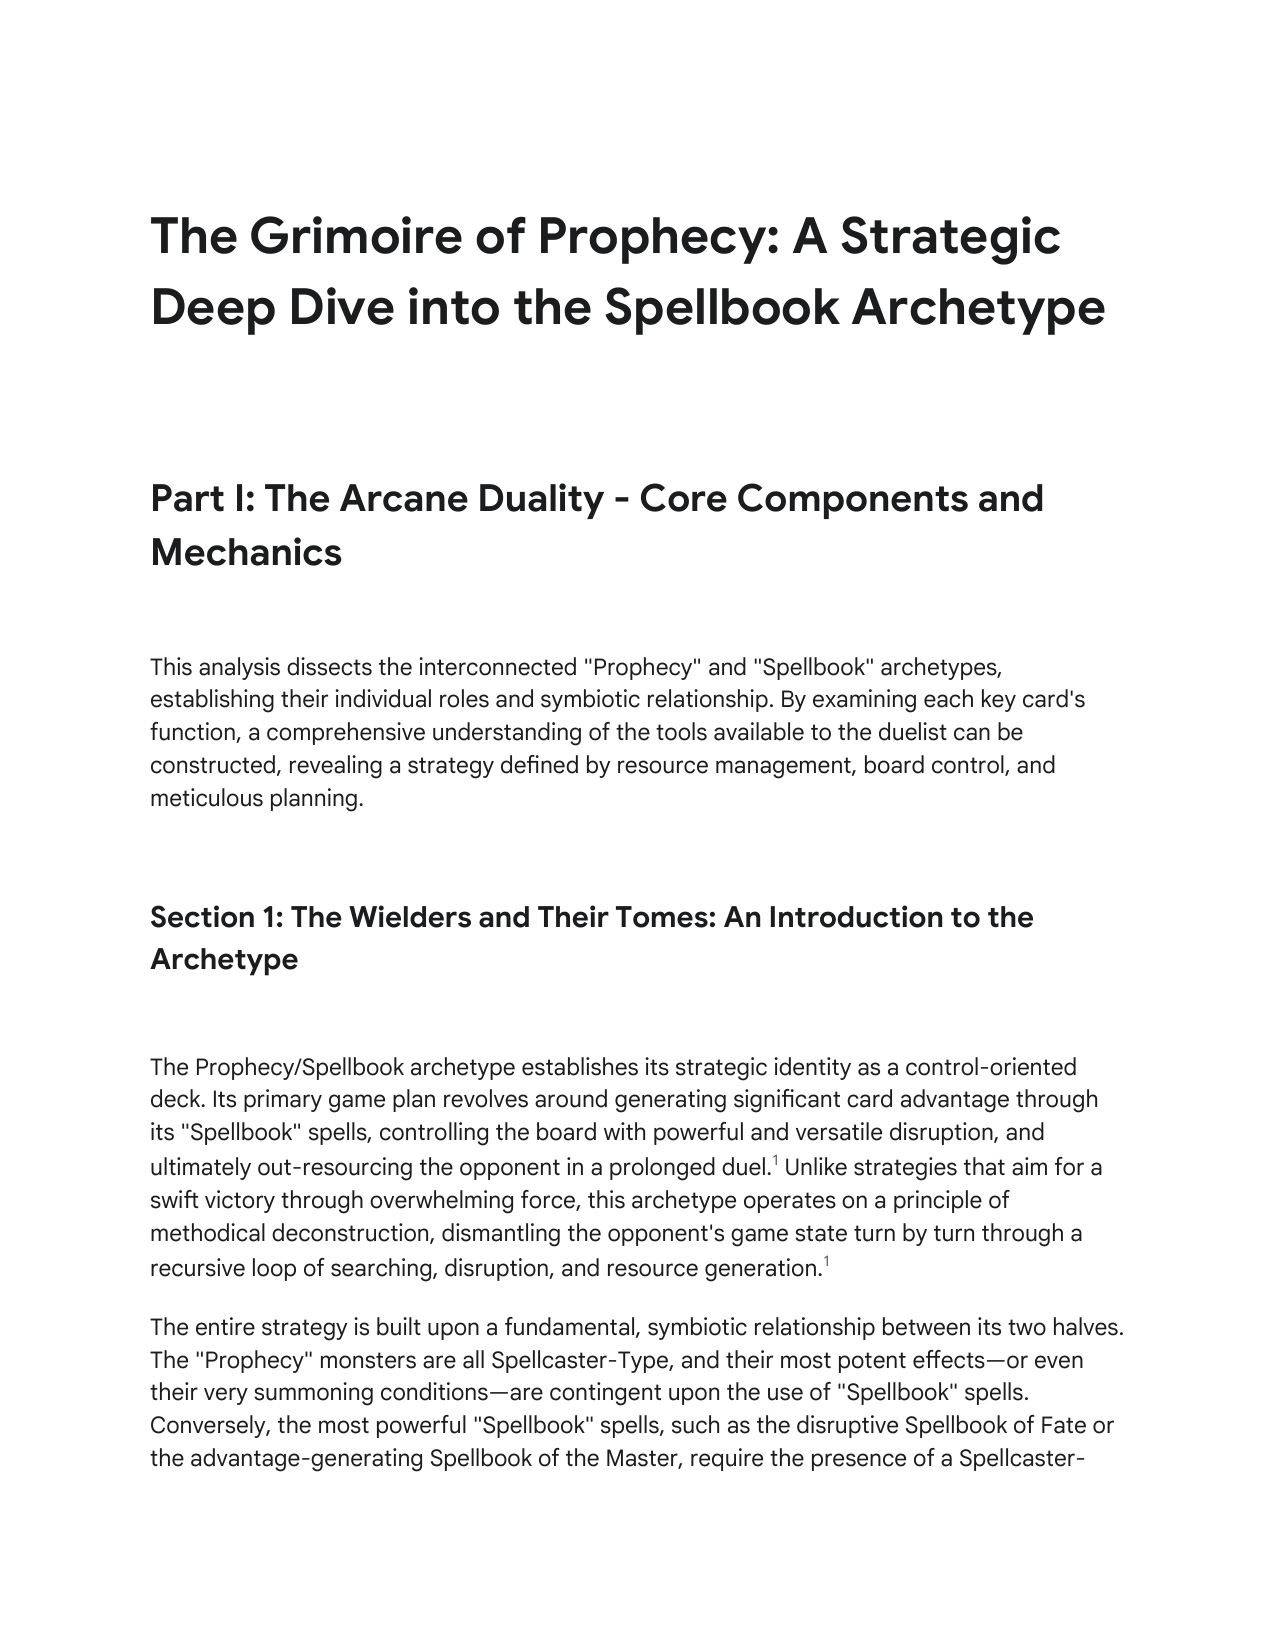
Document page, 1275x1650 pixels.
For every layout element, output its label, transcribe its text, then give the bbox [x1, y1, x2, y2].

text This analysis dissects the interconnected "Prophecy" and "Spellbook" archetypes, establishing their individual roles and symbiotic relationship. By examining each key card's function, a comprehensive understanding of the tools available to the duelist can be constructed, revealing a strategy defined by resource management, board control, and meticulous planning. [150, 653, 1125, 812]
subtitle The Grimoire of Prophecy: A Strategic Deep Dive into the Spellbook Archetype [150, 205, 1125, 339]
subtitle Part I: The Arcane Duality - Core Components and Mechanics [150, 476, 1125, 576]
subtitle Section 1: The Wielders and Their Tomes: An Introduction to the Archetype [150, 899, 1125, 977]
text The Prophecy/Spellbook archetype establishes its strategic identity as a control-oriented deck. Its primary game plan revolves around generating significant card advantage through its "Spellbook" spells, controlling the board with powerful and versatile disruption, and ultimately out-resourcing the opponent in a prolonged duel.1 Unlike strategies that aim for a swift victory through overwhelming force, this archetype operates on a principle of methodical deconstruction, dismantling the opponent's game state turn by turn through a recursive loop of searching, disruption, and resource generation.1 [150, 1053, 1125, 1284]
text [150, 1313, 1125, 1473]
